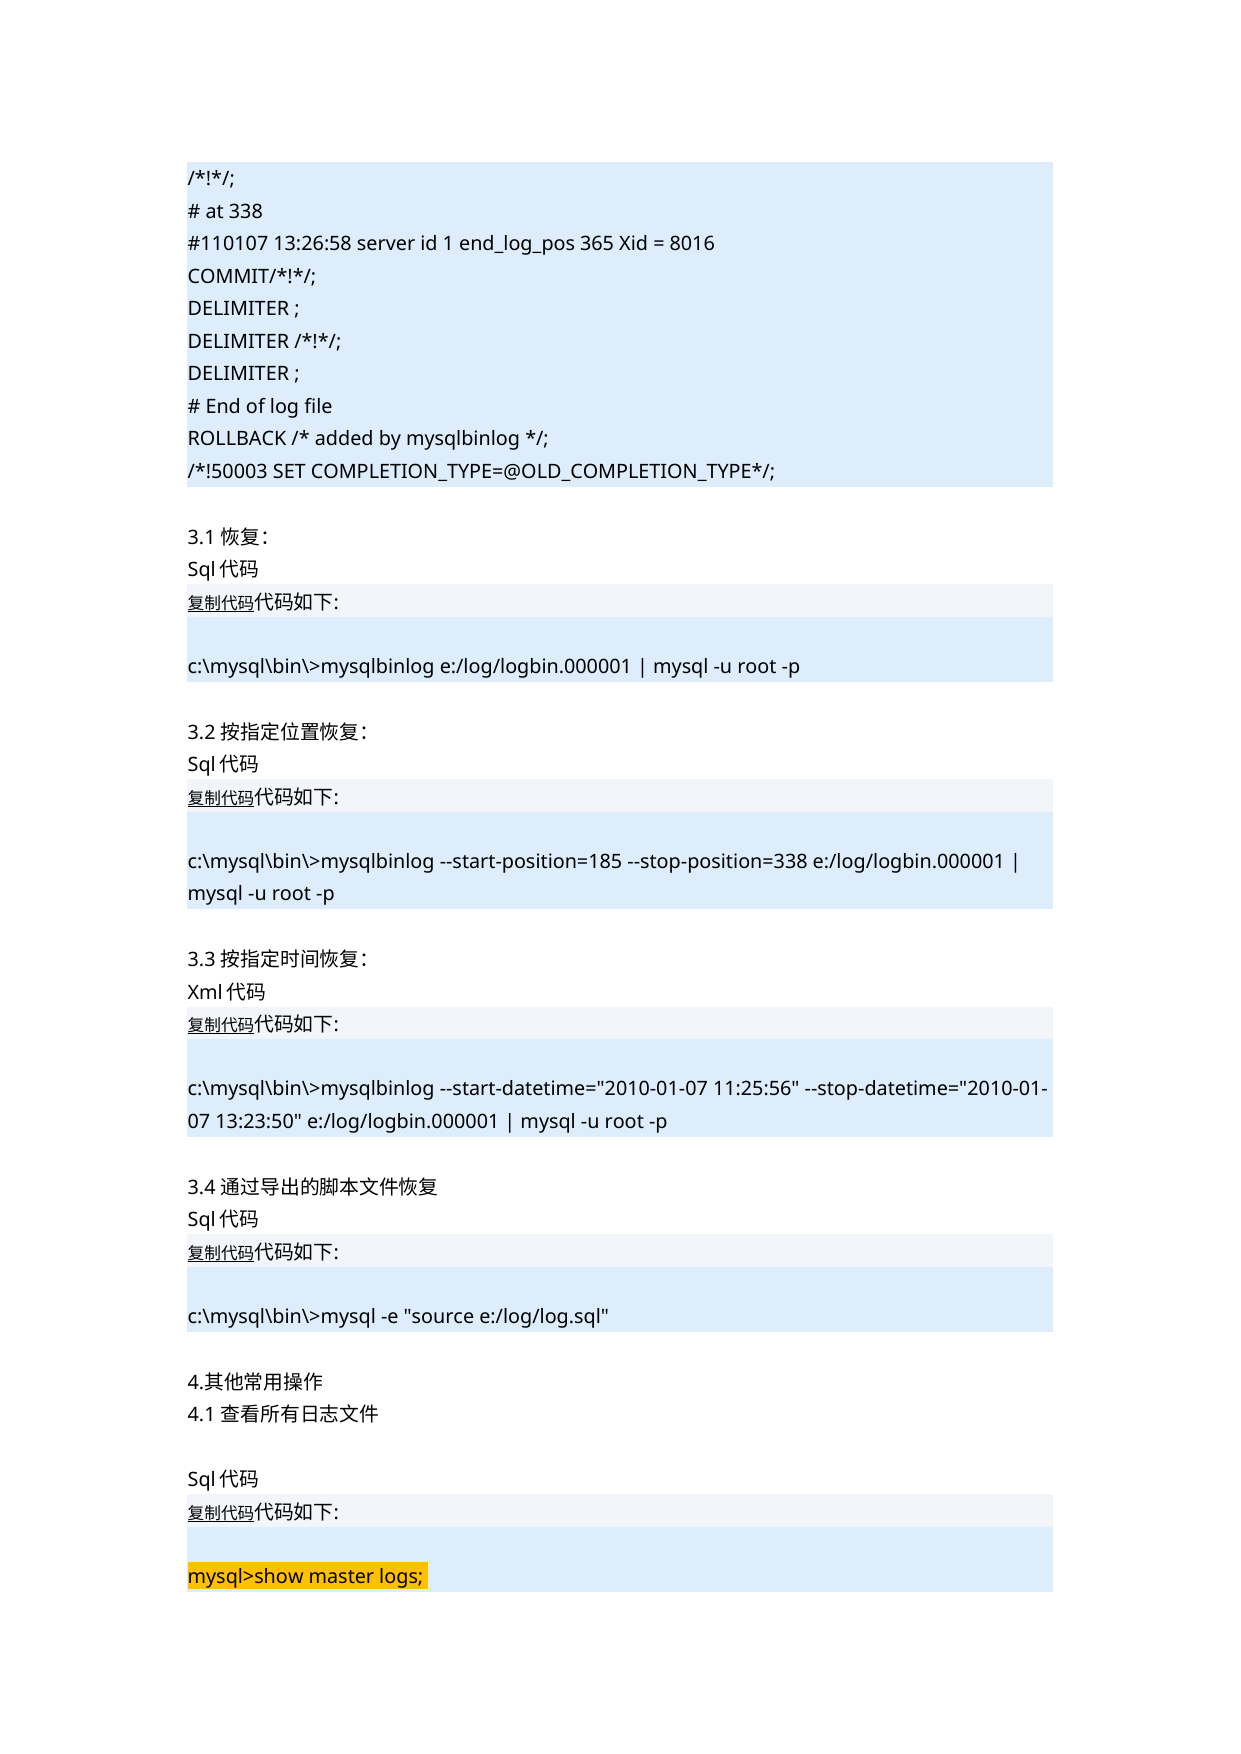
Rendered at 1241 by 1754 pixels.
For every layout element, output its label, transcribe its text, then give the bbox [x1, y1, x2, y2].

text 复制代码代码如下: [187, 1234, 1053, 1267]
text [187, 162, 1053, 487]
text 3.3 按指定时间恢复： Xml代码 [187, 909, 1053, 1007]
text mysql>show master logs; [187, 1527, 1053, 1592]
text 复制代码代码如下: [187, 1494, 1053, 1527]
text c:\mysql\bin\>mysqlbinlog --start-datetime="2010-01-07 11:25:56" --stop-datetime="2010-01-07 13:23:50" e:/log/logbin.000001 | mysql -u root -p [187, 1039, 1053, 1137]
text 复制代码代码如下: [187, 1007, 1053, 1039]
text 复制代码代码如下: [187, 584, 1053, 617]
text 3.2 按指定位置恢复： Sql代码 [187, 682, 1053, 779]
text c:\mysql\bin\>mysql -e "source e:/log/log.sql" [187, 1267, 1053, 1332]
text c:\mysql\bin\>mysqlbinlog --start-position=185 --stop-position=338 e:/log/logbin.000001 | mysql -u root -p [187, 812, 1053, 909]
text 4.其他常用操作 4.1 查看所有日志文件 Sql代码 [187, 1332, 1053, 1494]
text 复制代码代码如下: [187, 779, 1053, 812]
text 3.1 恢复： Sql代码 [187, 487, 1053, 584]
text 3.4 通过导出的脚本文件恢复 Sql代码 [187, 1137, 1053, 1234]
text c:\mysql\bin\>mysqlbinlog e:/log/logbin.000001 | mysql -u root -p [187, 617, 1053, 682]
